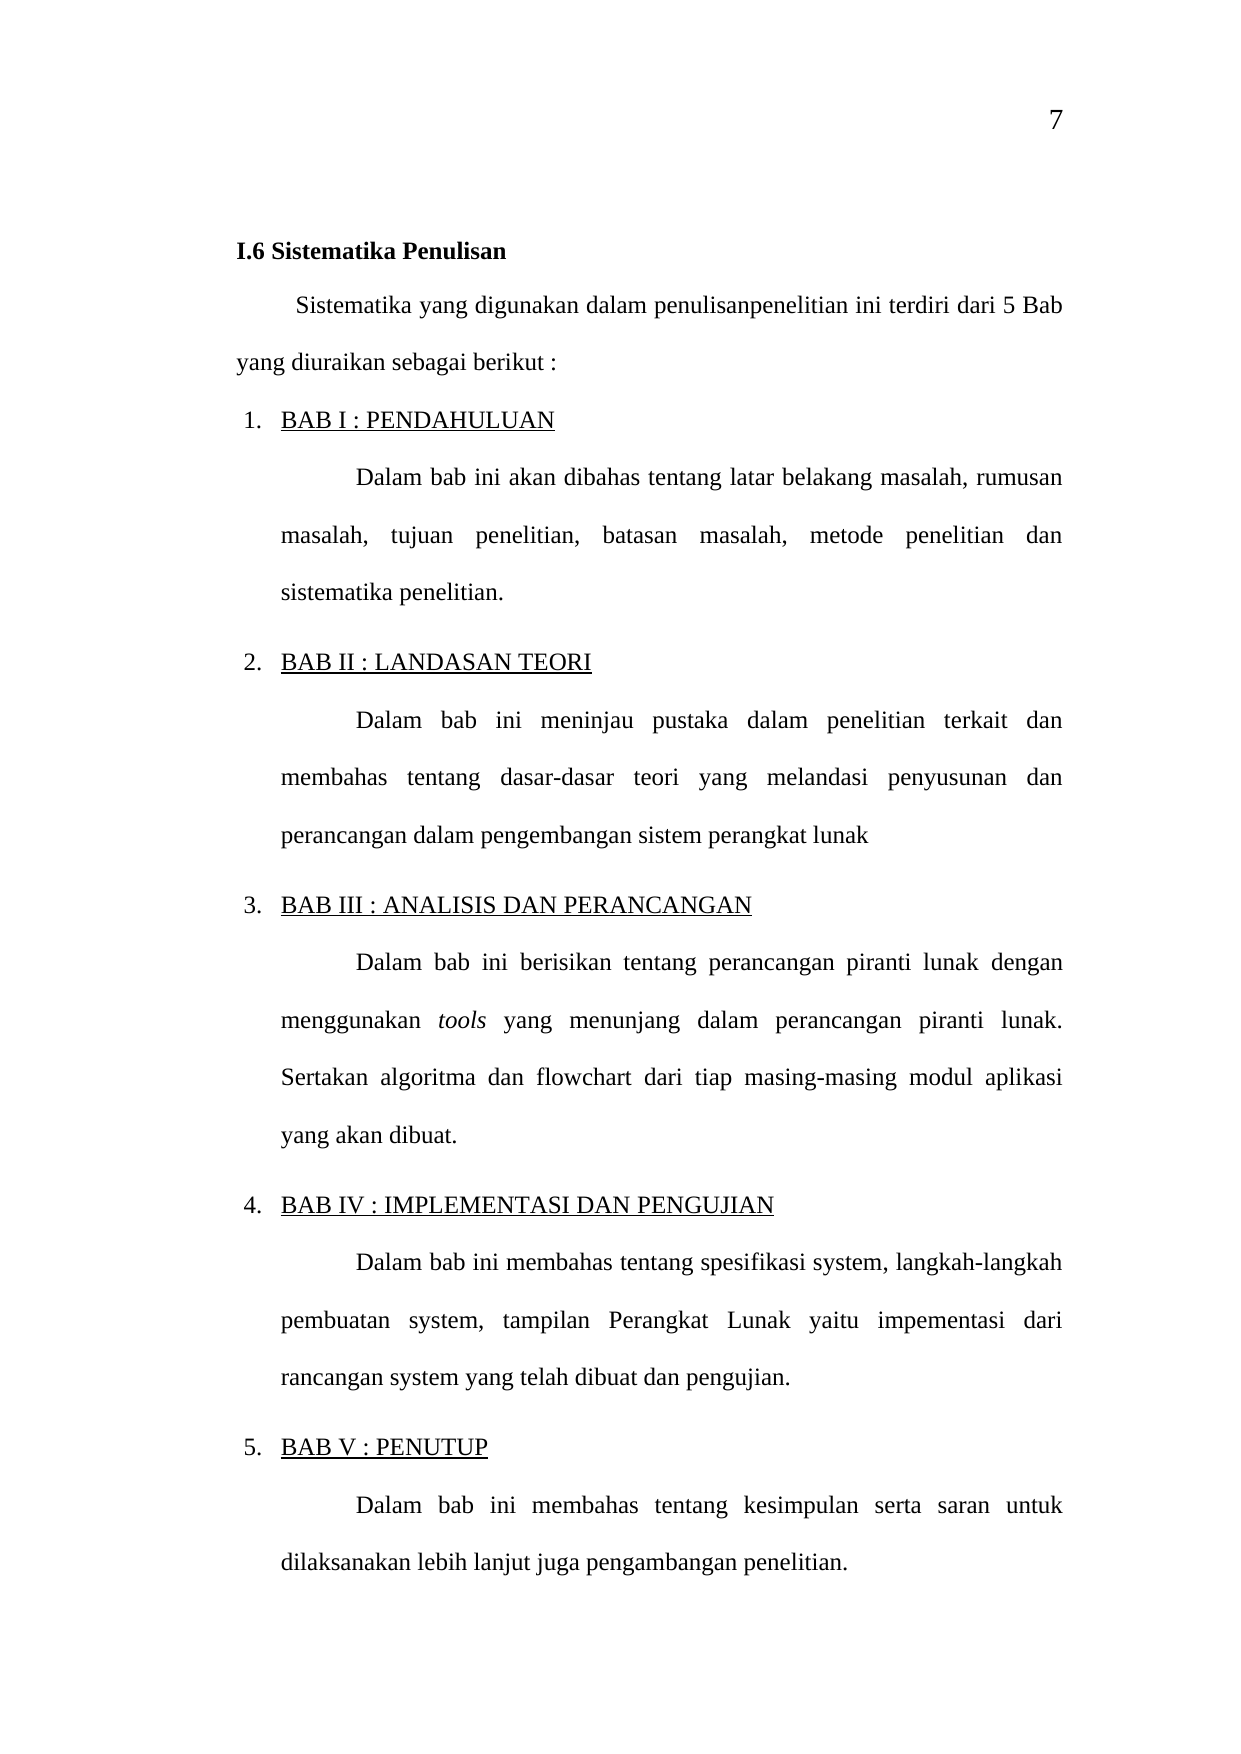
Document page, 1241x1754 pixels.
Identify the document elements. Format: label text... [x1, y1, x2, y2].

list BAB III : ANALISIS DAN PERANCANGAN [243, 890, 1063, 919]
list BAB I : PENDAHULUAN [243, 405, 1063, 434]
list Dalam bab ini meninjau pustaka dalam penelitian terkait dan membahas tentang dasar-dasar teori yang melandasi penyusunan dan perancangan dalam pengembangan sistem perangkat lunak [281, 705, 1063, 849]
subtitle Sistematika Penulisan [236, 236, 1063, 265]
list BAB IV : IMPLEMENTASI DAN PENGUJIAN [243, 1190, 1063, 1219]
list Dalam bab ini akan dibahas tentang latar belakang masalah, rumusan masalah, tujuan penelitian, batasan masalah, metode penelitian dan sistematika penelitian. [281, 462, 1063, 606]
list Dalam bab ini berisikan tentang perancangan piranti lunak dengan menggunakan tools yang menunjang dalam perancangan piranti lunak. Sertakan algoritma dan flowchart dari tiap masing-masing modul aplikasi yang akan dibuat. [281, 947, 1063, 1149]
text Dalam bab ini membahas tentang kesimpulan serta saran untuk dilaksanakan lebih lanjut juga pengambangan penelitian. [281, 1490, 1063, 1576]
list Dalam bab ini membahas tentang spesifikasi system, langkah-langkah pembuatan system, tampilan Perangkat Lunak yaitu impementasi dari rancangan system yang telah dibuat dan pengujian. [281, 1247, 1063, 1391]
text Sistematika yang digunakan dalam penulisanpenelitian ini terdiri dari 5 Bab yang diuraikan sebagai berikut : [236, 290, 1063, 376]
list BAB II : LANDASAN TEORI [243, 647, 1063, 676]
list BAB V : PENUTUP [243, 1432, 1063, 1461]
